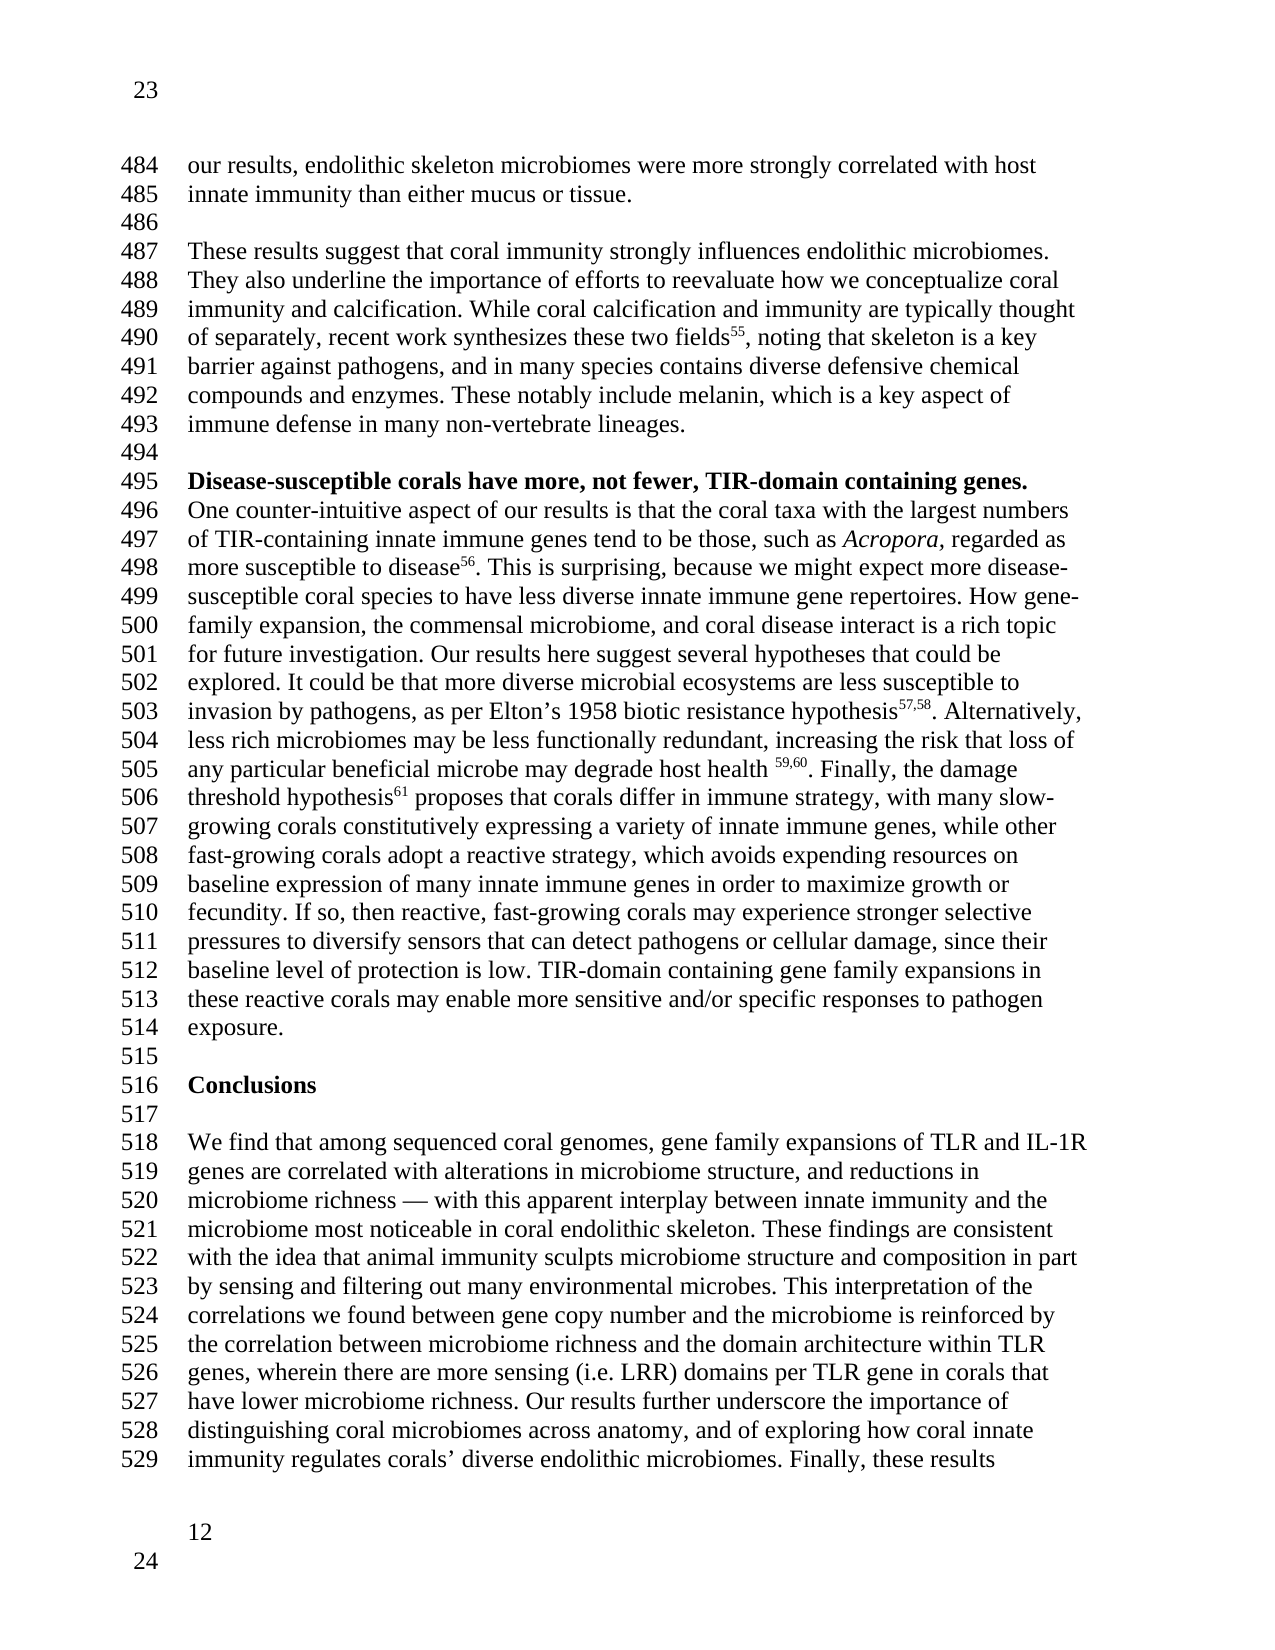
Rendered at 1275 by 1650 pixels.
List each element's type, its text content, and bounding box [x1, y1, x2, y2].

text Disease-susceptible corals have more, not fewer, TIR-domain containing genes. [187, 466, 1087, 495]
text One counter-intuitive aspect of our results is that the coral taxa with the largest numbers of TIR-containing innate immune genes tend to be those, such as Acropora, regarded as more susceptible to disease56. This is surprising, because we might expect more disease-susceptible coral species to have less diverse innate immune gene repertoires. How gene-family expansion, the commensal microbiome, and coral disease interact is a rich topic for future investigation. Our results here suggest several hypotheses that could be explored. It could be that more diverse microbial ecosystems are less susceptible to invasion by pathogens, as per Elton’s 1958 biotic resistance hypothesis57,58. Alternatively, less rich microbiomes may be less functionally redundant, increasing the risk that loss of any particular beneficial microbe may degrade host health 59,60. Finally, the damage threshold hypothesis61 proposes that corals differ in immune strategy, with many slow-growing corals constitutively expressing a variety of innate immune genes, while other fast-growing corals adopt a reactive strategy, which avoids expending resources on baseline expression of many innate immune genes in order to maximize growth or fecundity. If so, then reactive, fast-growing corals may experience stronger selective pressures to diversify sensors that can detect pathogens or cellular damage, since their baseline level of protection is low. TIR-domain containing gene family expansions in these reactive corals may enable more sensitive and/or specific responses to pathogen exposure. [187, 495, 1087, 1041]
text Conclusions [187, 1070, 1087, 1099]
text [187, 150, 1087, 207]
text These results suggest that coral immunity strongly influences endolithic microbiomes. They also underline the importance of efforts to reevaluate how we conceptualize coral immunity and calcification. While coral calcification and immunity are typically thought of separately, recent work synthesizes these two fields55, noting that skeleton is a key barrier against pathogens, and in many species contains diverse defensive chemical compounds and enzymes. These notably include melanin, which is a key aspect of immune defense in many non-vertebrate lineages. [187, 236, 1087, 437]
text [187, 1127, 1087, 1472]
